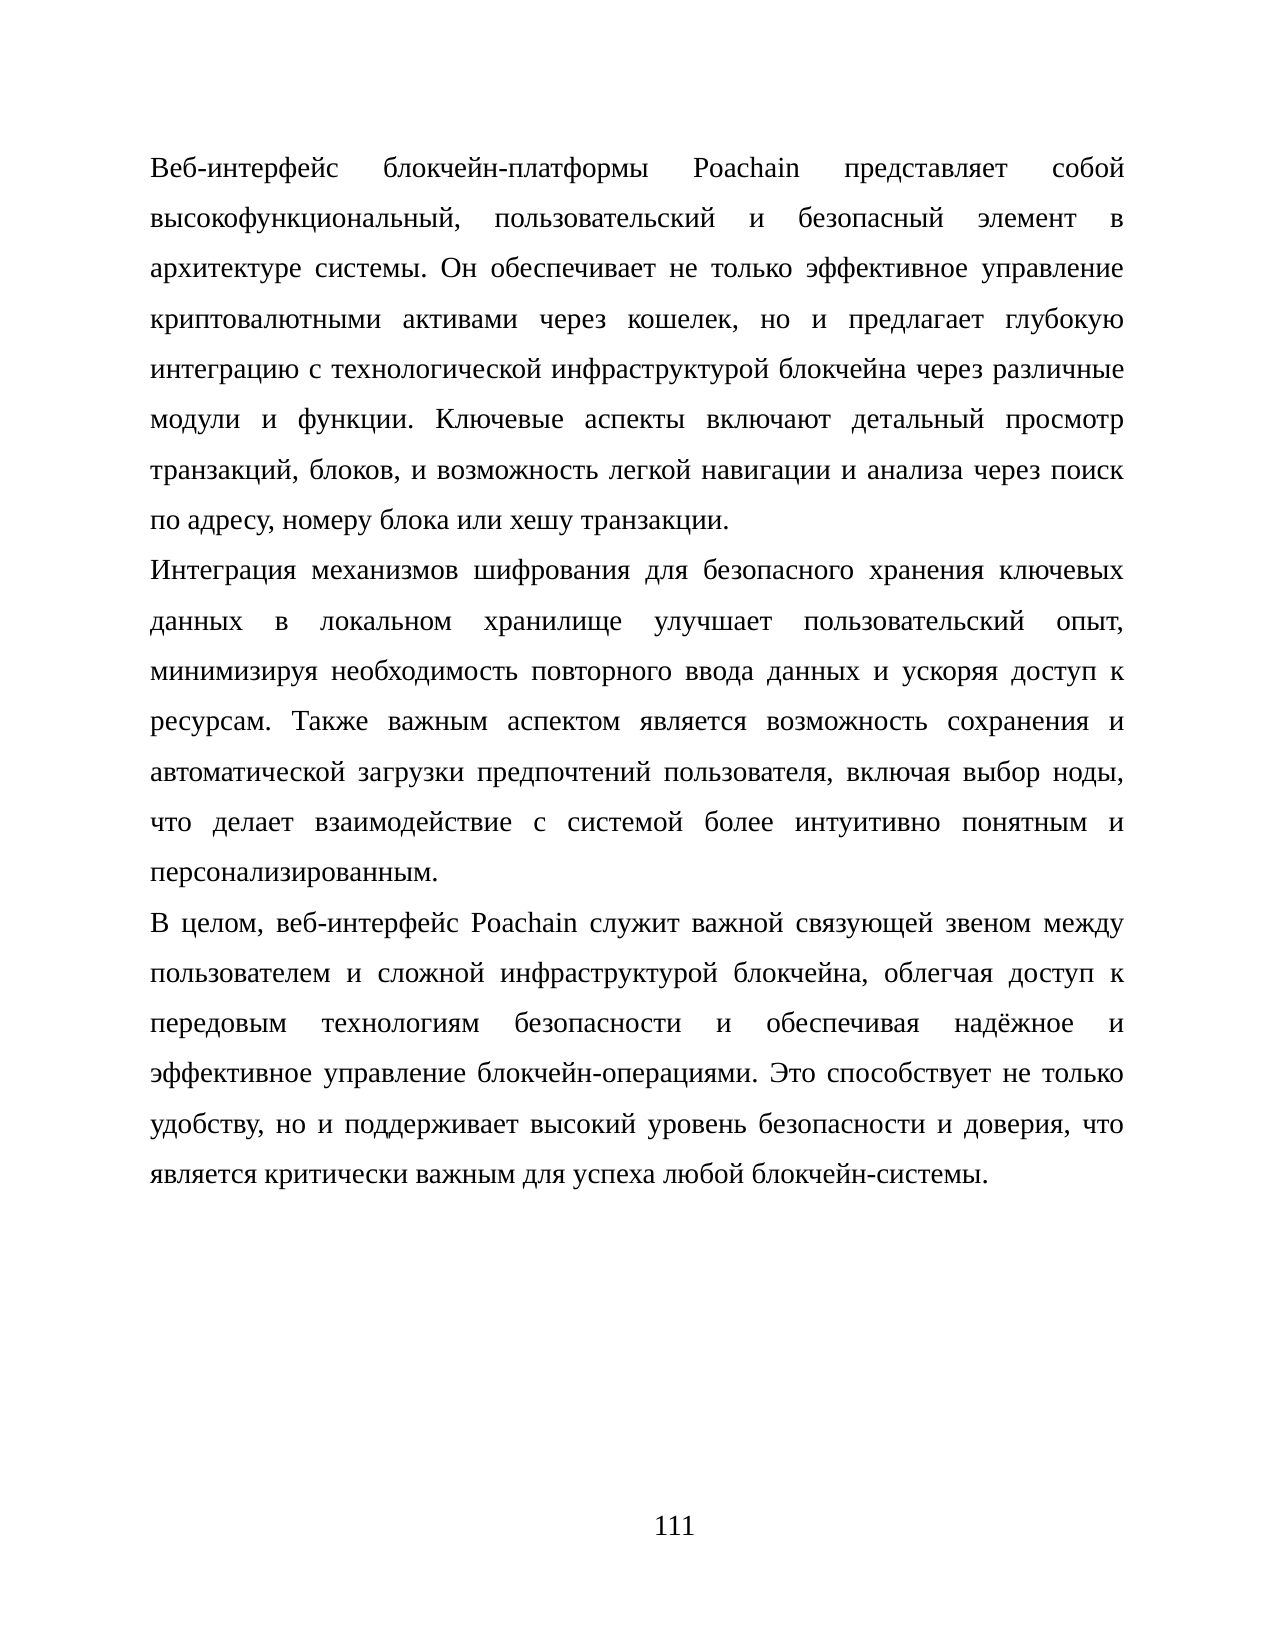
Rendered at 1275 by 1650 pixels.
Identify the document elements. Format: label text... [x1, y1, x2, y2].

text В целом, веб-интерфейс Poachain служит важной связующей звеном между пользователем и сложной инфраструктурой блокчейна, облегчая доступ к передовым технологиям безопасности и обеспечивая надёжное и эффективное управление блокчейн-операциями. Это способствует не только удобству, но и поддерживает высокий уровень безопасности и доверия, что является критически важным для успеха любой блокчейн-системы. [150, 905, 1125, 1190]
text Интеграция механизмов шифрования для безопасного хранения ключевых данных в локальном хранилище улучшает пользовательский опыт, минимизируя необходимость повторного ввода данных и ускоряя доступ к ресурсам. Также важным аспектом является возможность сохранения и автоматической загрузки предпочтений пользователя, включая выбор ноды, что делает взаимодействие с системой более интуитивно понятным и персонализированным. [150, 552, 1125, 888]
text Веб-интерфейс блокчейн-платформы Poachain представляет собой высокофункциональный, пользовательский и безопасный элемент в архитектуре системы. Он обеспечивает не только эффективное управление криптовалютными активами через кошелек, но и предлагает глубокую интеграцию с технологической инфраструктурой блокчейна через различные модули и функции. Ключевые аспекты включают детальный просмотр транзакций, блоков, и возможность легкой навигации и анализа через поиск по адресу, номеру блока или хешу транзакции. [150, 150, 1125, 536]
